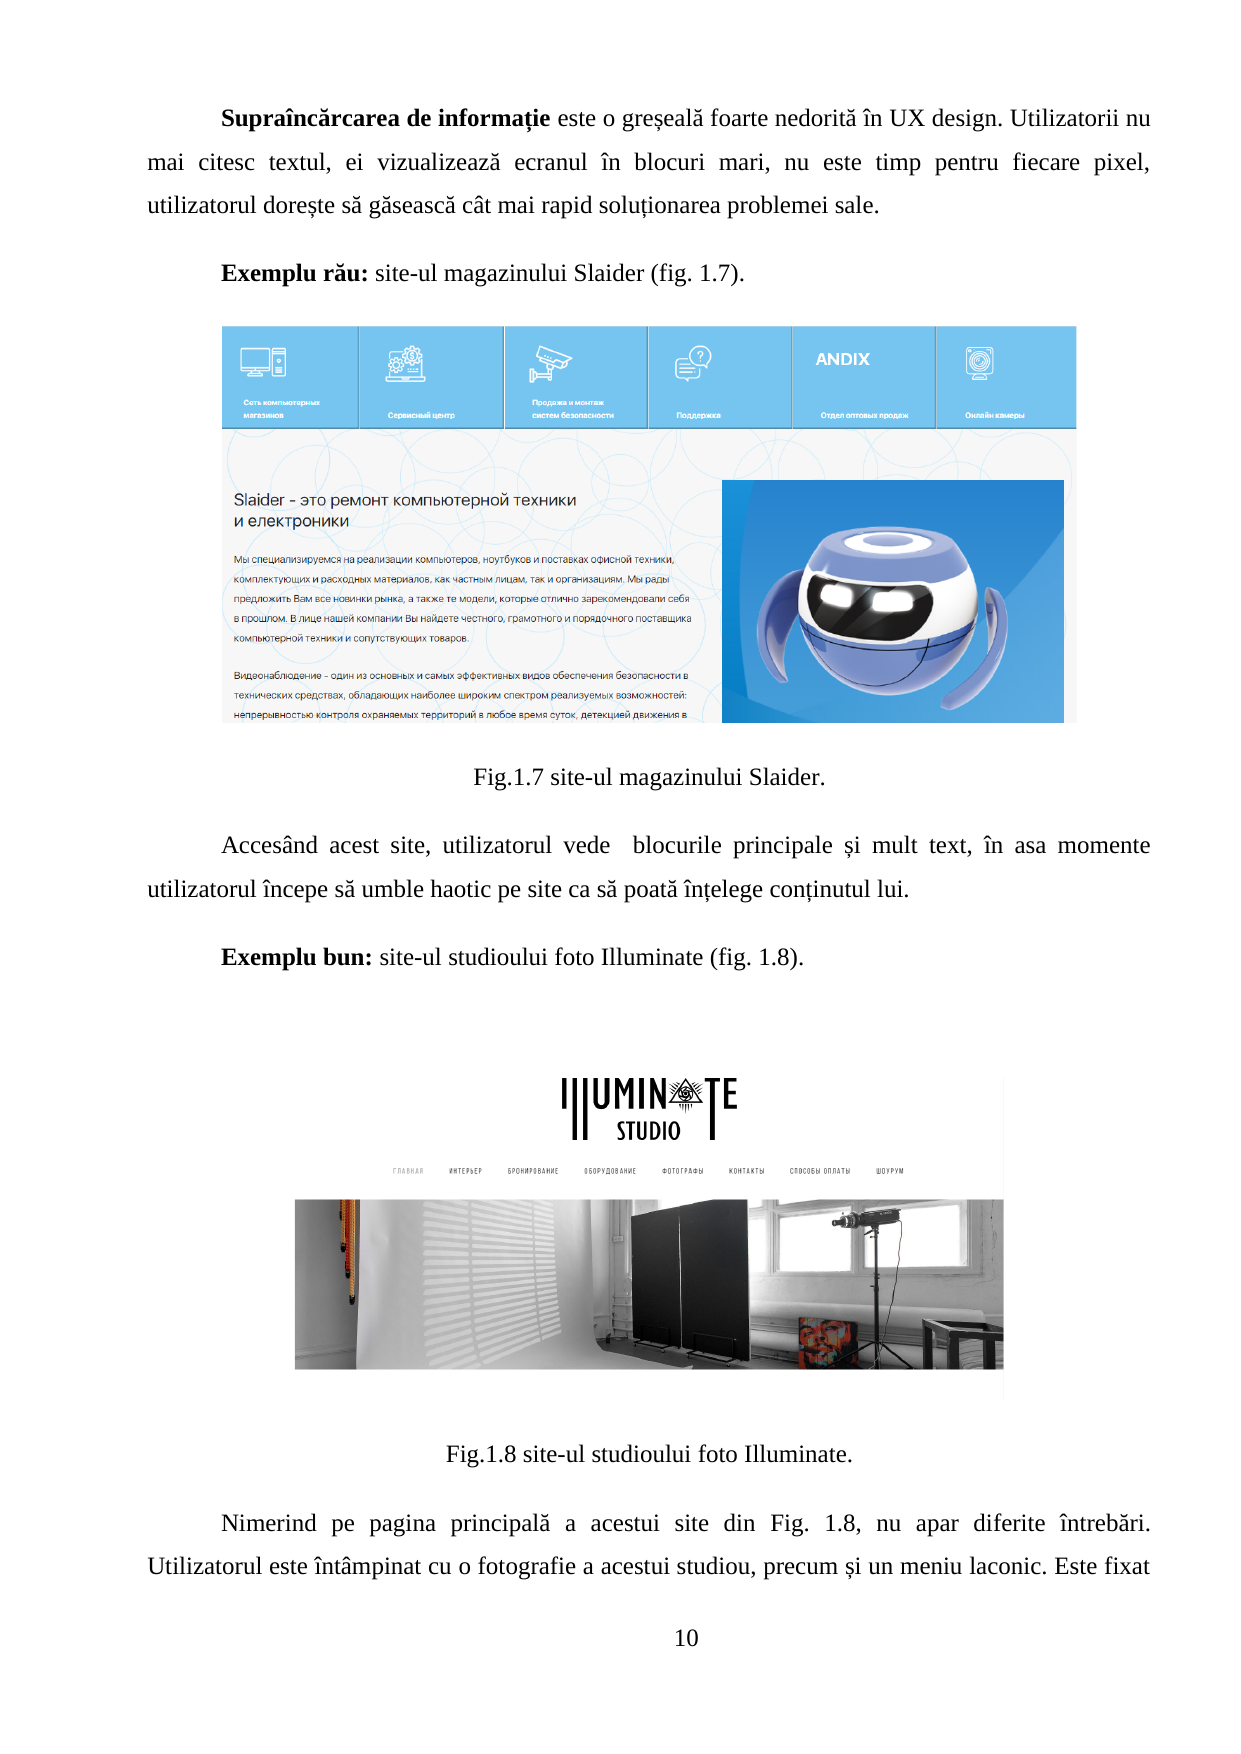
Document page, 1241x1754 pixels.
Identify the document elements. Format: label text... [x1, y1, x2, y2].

text Accesând acest site, utilizatorul vede blocurile principale și mult text, în asa momente utilizatorul începe să umble haotic pe site ca să poată înțelege conținutul lui. [147, 831, 1152, 902]
text Exemplu bun: site-ul studioului foto Illuminate (fig. 1.8). [147, 942, 1152, 971]
picture [222, 326, 1077, 723]
text Exemplu rău: site-ul magazinului Slaider (fig. 1.7). [147, 258, 1152, 287]
text Supraîncărcarea de informație este o greșeală foarte nedorită în UX design. Utilizatorii nu mai citesc textul, ei vizualizează ecranul în blocuri mari, nu este timp pentru fiecare pixel, utilizatorul dorește să găsească cât mai rapid soluționarea problemei sale. [147, 103, 1152, 218]
text Fig.1.8 site-ul studioului foto Illuminate. [147, 1439, 1152, 1468]
picture [294, 1078, 1004, 1401]
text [147, 1508, 1152, 1579]
text Fig.1.7 site-ul magazinului Slaider. [147, 762, 1152, 791]
